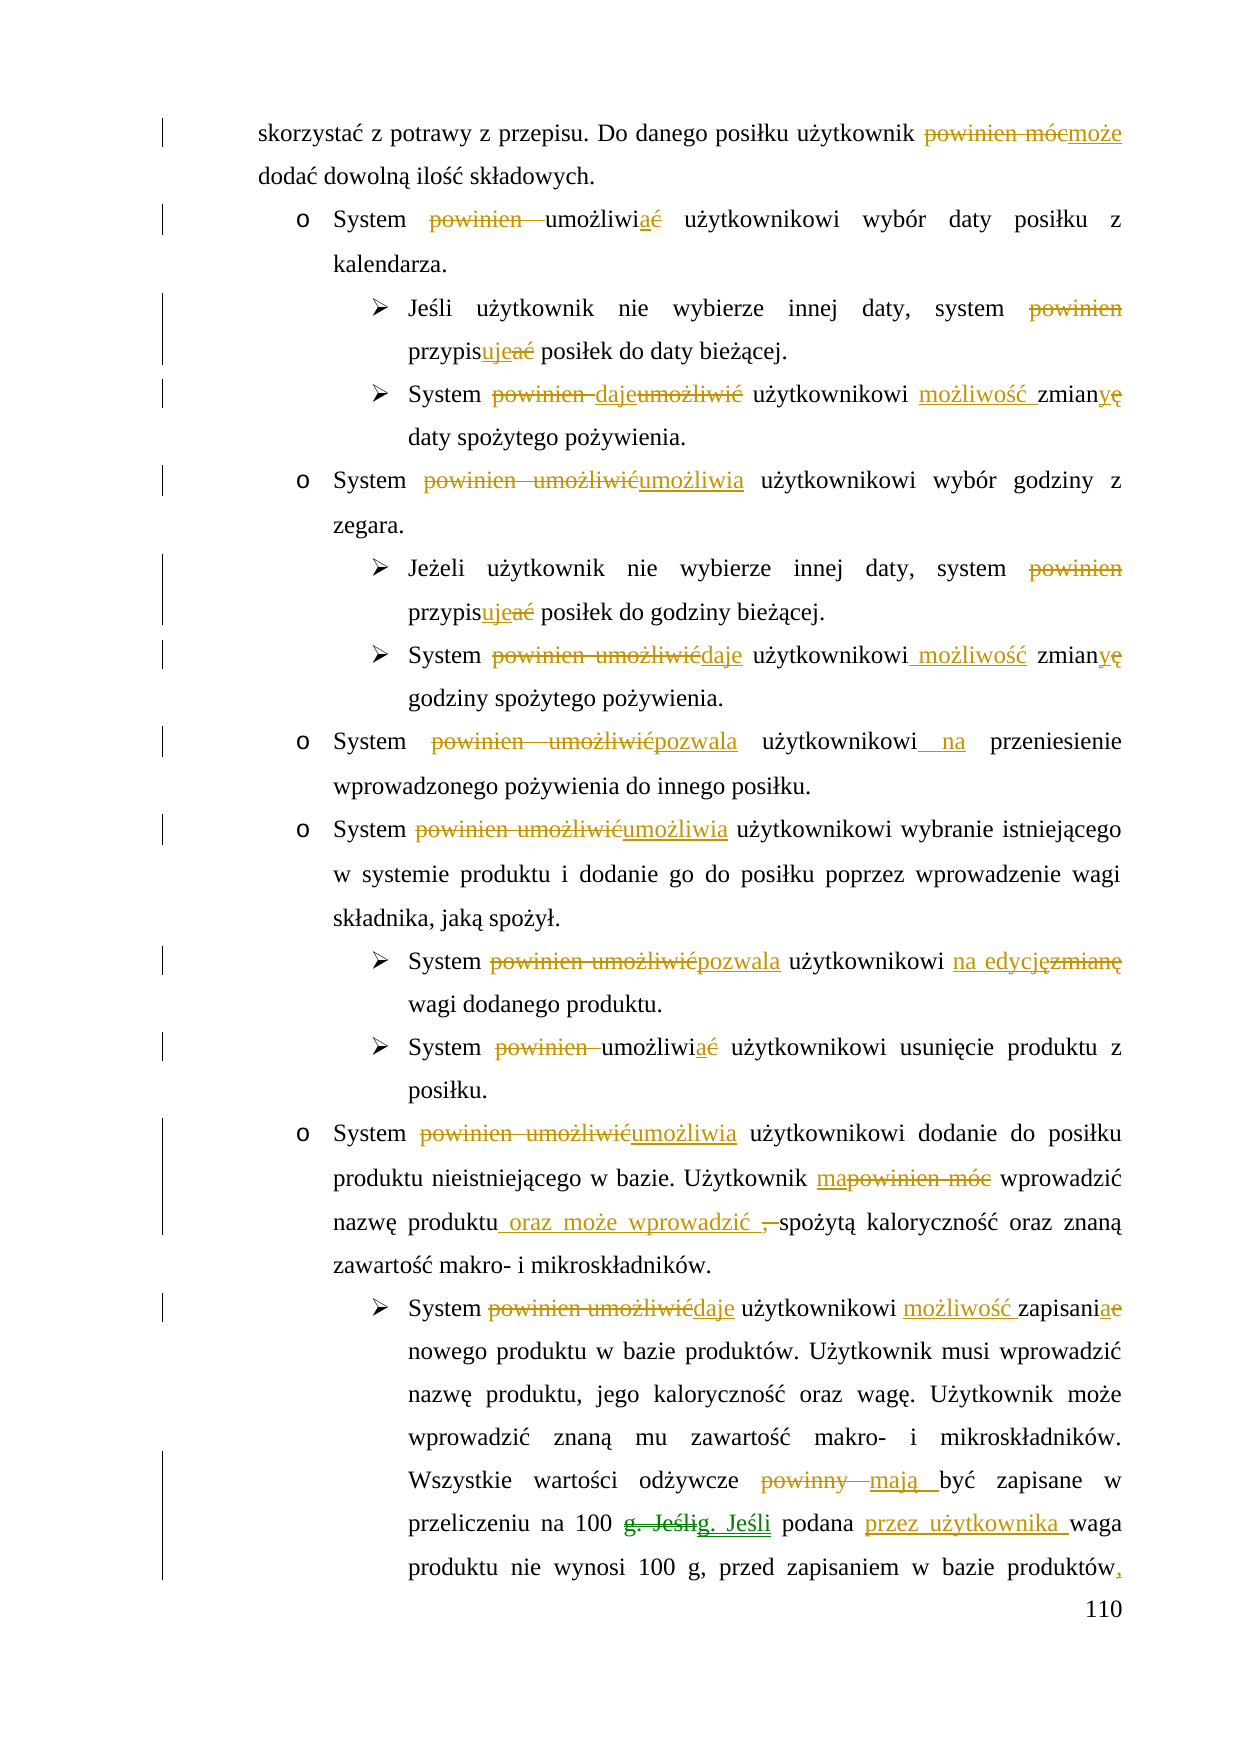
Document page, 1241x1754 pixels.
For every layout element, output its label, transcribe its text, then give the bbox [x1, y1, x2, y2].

list System użytkownikowi wagi dodanego produktu. [370, 946, 1122, 1018]
list System użytkownikowi wybranie istniejącego w systemie produktu i dodanie go do posiłku poprzez wprowadzenie wagi składnika, jaką spożył. [295, 814, 1122, 931]
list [370, 1293, 1122, 1580]
list Jeśli użytkownik nie wybierze innej daty, system przypis posiłek do daty bieżącej. [370, 293, 1122, 364]
list System umożliwi użytkownikowi usunięcie produktu z posiłku. [370, 1032, 1122, 1104]
list System użytkownikowi dodanie do posiłku produktu nieistniejącego w bazie. Użytkownik wprowadzić nazwę produktuspożytą kaloryczność oraz znaną zawartość makro- i mikroskładników. [295, 1118, 1122, 1278]
list System użytkownikowi zmian daty spożytego pożywienia. [370, 379, 1122, 451]
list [220, 118, 1122, 190]
list System umożliwi użytkownikowi wybór daty posiłku z kalendarza. [295, 204, 1122, 278]
list System użytkownikowi wybór godziny z zegara. [295, 465, 1122, 539]
list System użytkownikowi przeniesienie wprowadzonego pożywienia do innego posiłku. [295, 726, 1122, 800]
list System użytkownikowi zmian godziny spożytego pożywienia. [370, 640, 1122, 712]
list Jeżeli użytkownik nie wybierze innej daty, system przypis posiłek do godziny bieżącej. [370, 553, 1122, 625]
